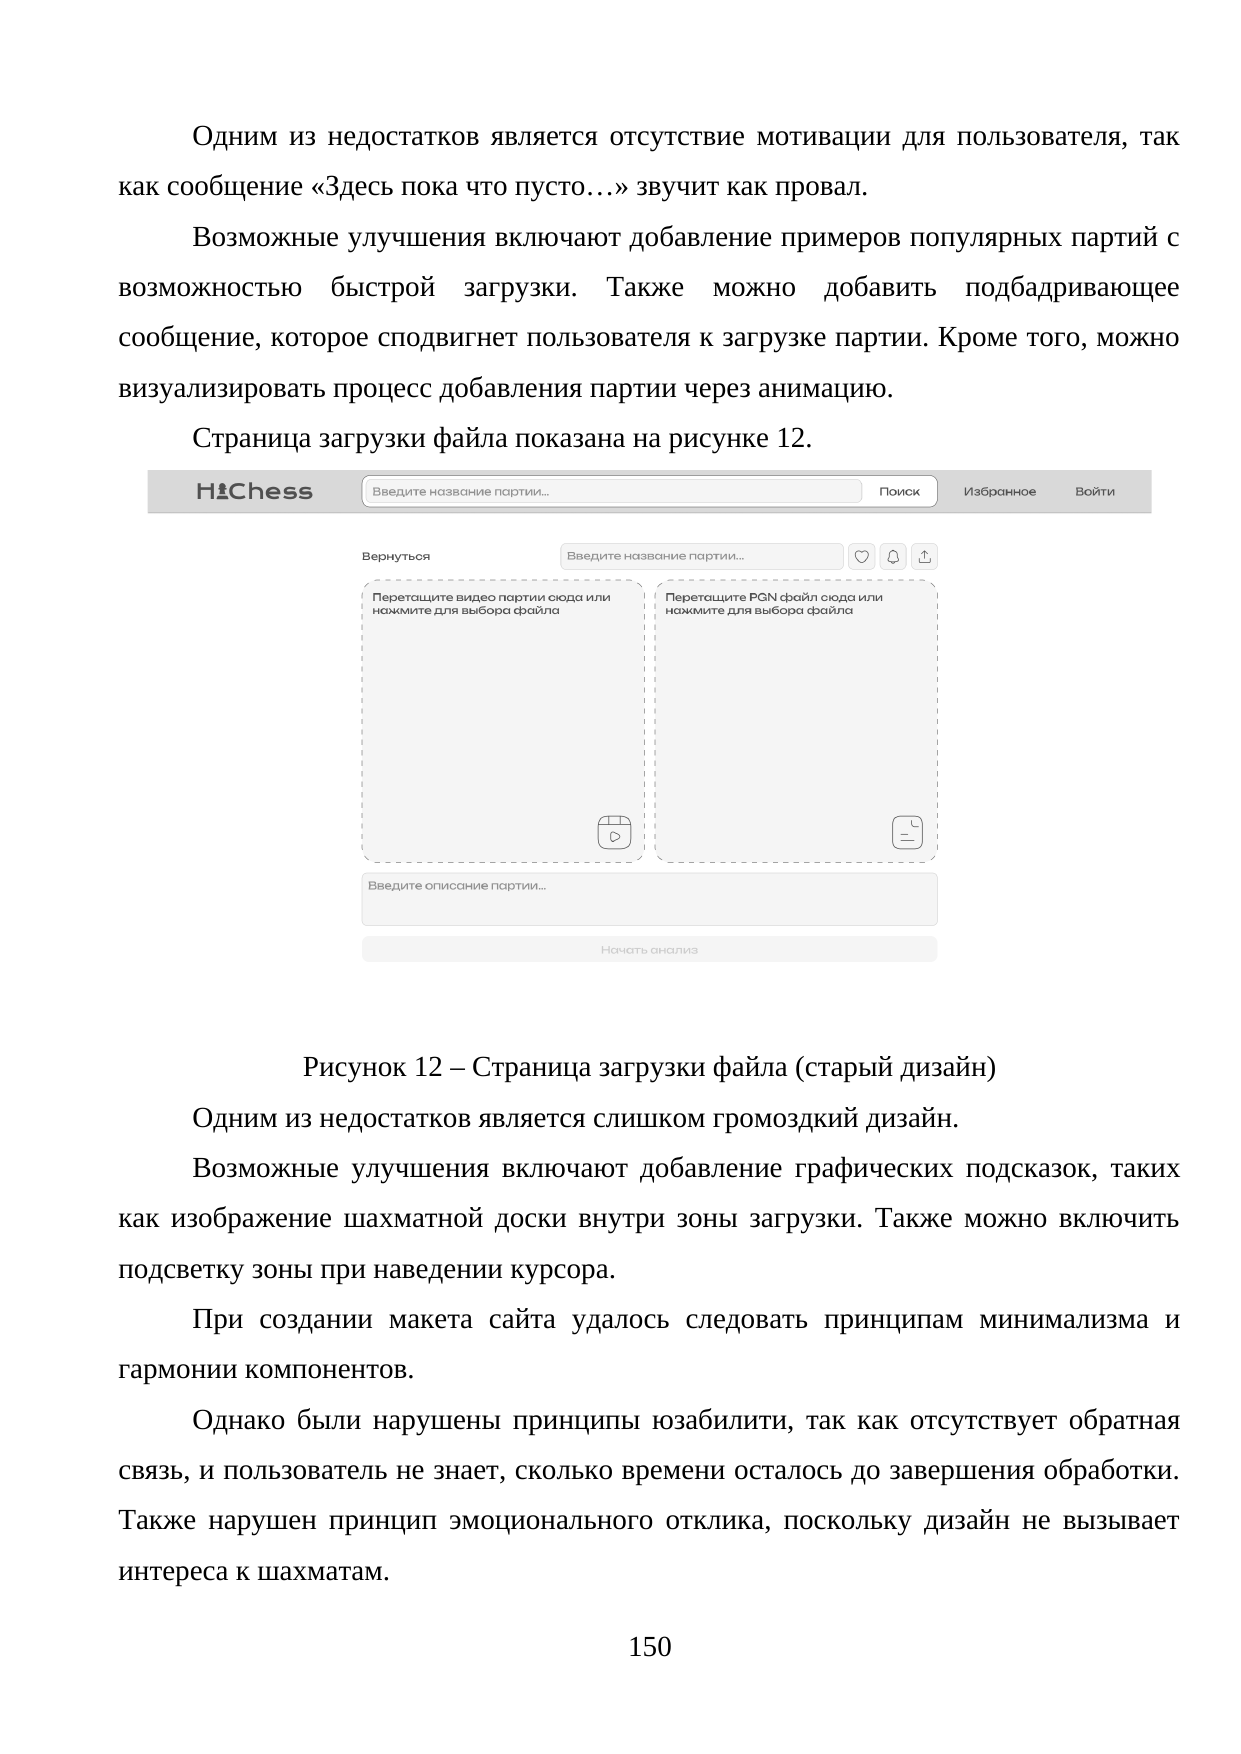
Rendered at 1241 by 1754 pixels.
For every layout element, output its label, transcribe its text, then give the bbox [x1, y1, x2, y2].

text Рисунок 12 – Страница загрузки файла (старый дизайн) [118, 1049, 1181, 1083]
text Страница загрузки файла показана на рисунке 12. [118, 420, 1181, 453]
text Однако были нарушены принципы юзабилити, так как отсутствует обратная связь, и пользователь не знает, сколько времени осталось до завершения обработки. Также нарушен принцип эмоционального отклика, поскольку дизайн не вызывает интереса к шахматам. [118, 1402, 1181, 1586]
text Одним из недостатков является отсутствие мотивации для пользователя, так как сообщение «Здесь пока что пусто…» звучит как провал. [118, 118, 1181, 202]
text Одним из недостатков является слишком громоздкий дизайн. [118, 1100, 1181, 1133]
text Возможные улучшения включают добавление графических подсказок, таких как изображение шахматной доски внутри зоны загрузки. Также можно включить подсветку зоны при наведении курсора. [118, 1150, 1181, 1284]
text При создании макета сайта удалось следовать принципам минимализма и гармонии компонентов. [118, 1301, 1181, 1385]
text Возможные улучшения включают добавление примеров популярных партий с возможностью быстрой загрузки. Также можно добавить подбадривающее сообщение, которое сподвигнет пользователя к загрузке партии. Кроме того, можно визуализировать процесс добавления партии через анимацию. [118, 219, 1181, 403]
picture [147, 470, 1152, 1033]
